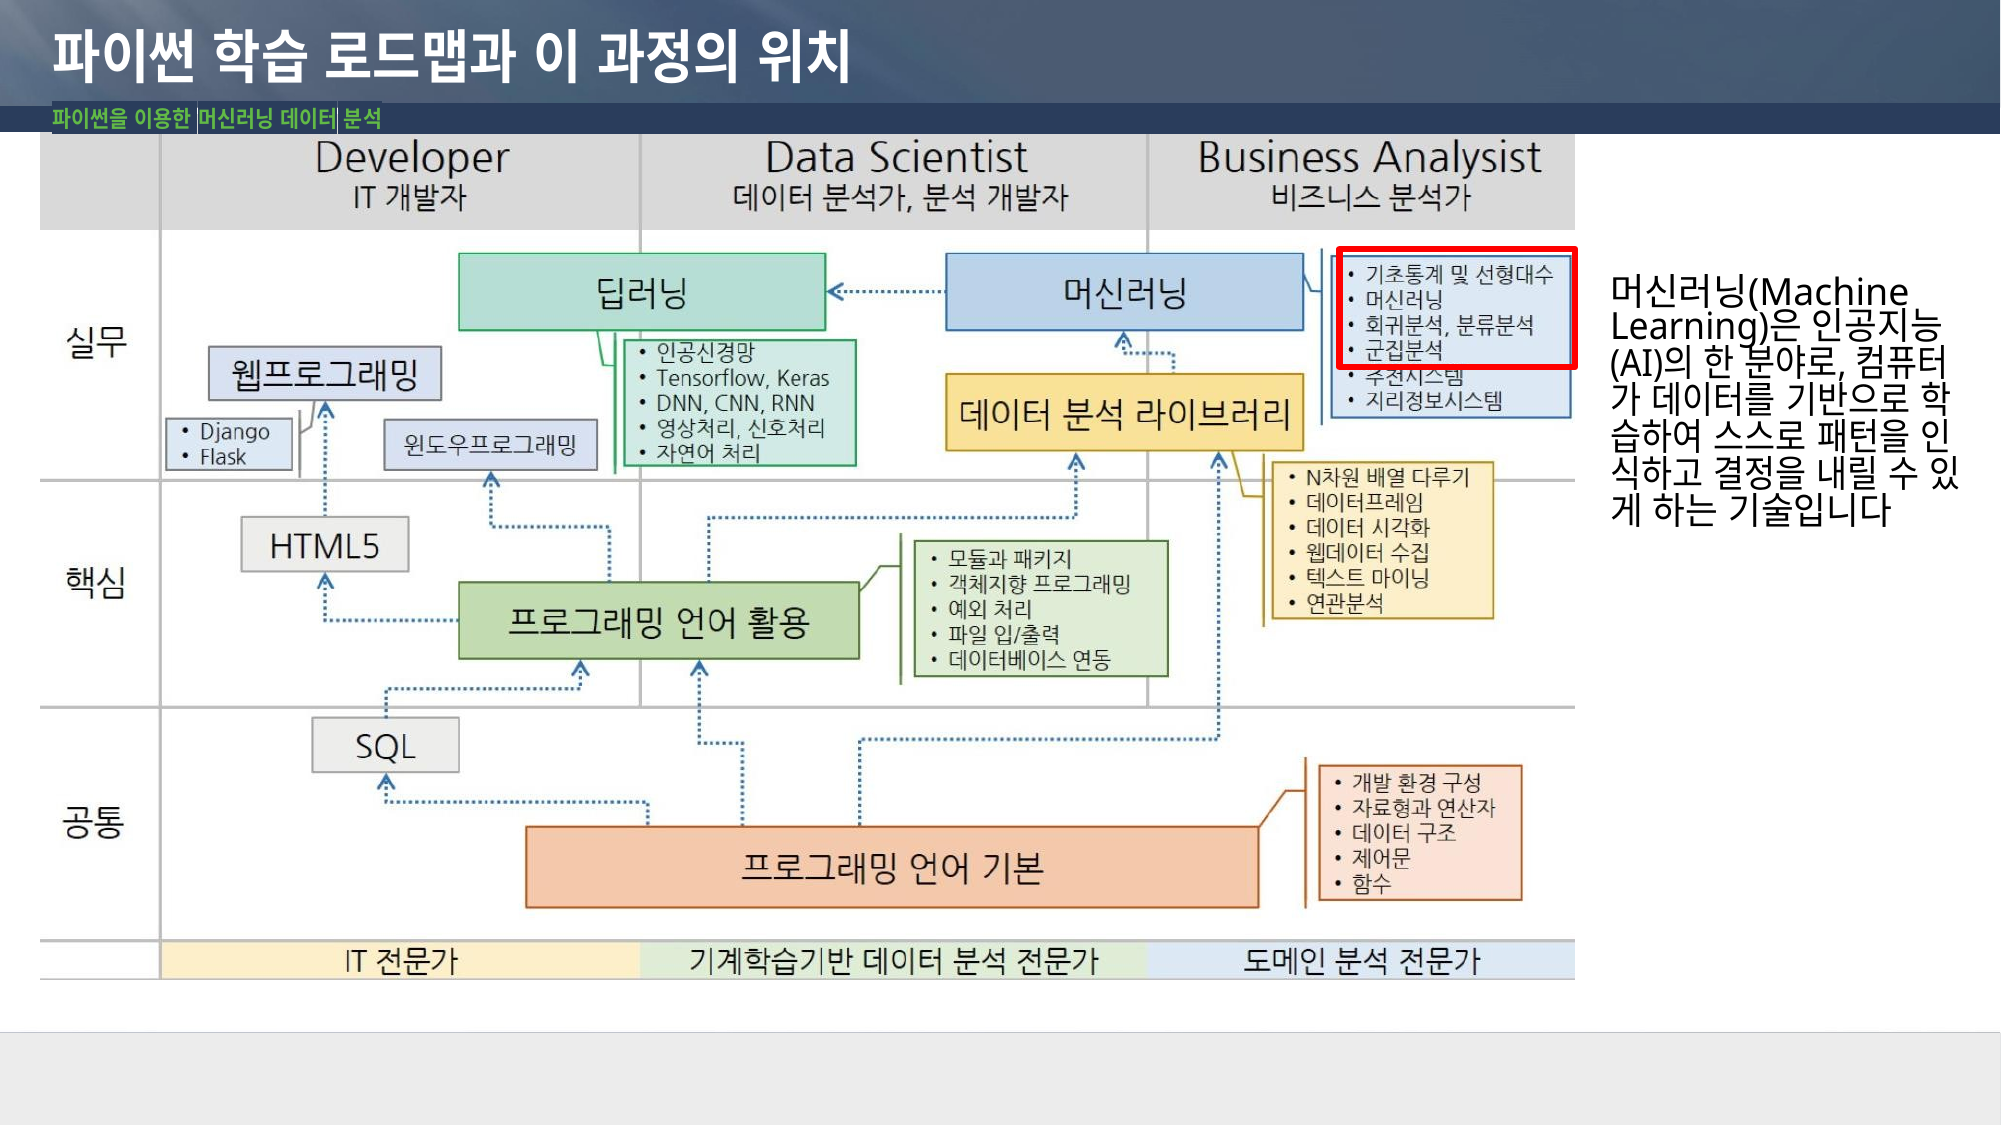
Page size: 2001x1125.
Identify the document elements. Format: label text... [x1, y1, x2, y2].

picture [0, 0, 2001, 1125]
subtitle 파이썬 학습 로드맵과 이 과정의 위치 [52, 2, 2000, 98]
text 머신러닝(Machine Learning)은 인공지능 (AI)의 한 분야로, 컴퓨터 가 데이터를 기반으로 학 습하여 스스로 패턴을 인 식하고 결정을 내릴 수 있 게 하는 기술입니다 [1610, 276, 1982, 535]
picture [40, 134, 1575, 980]
picture [1343, 252, 1572, 364]
